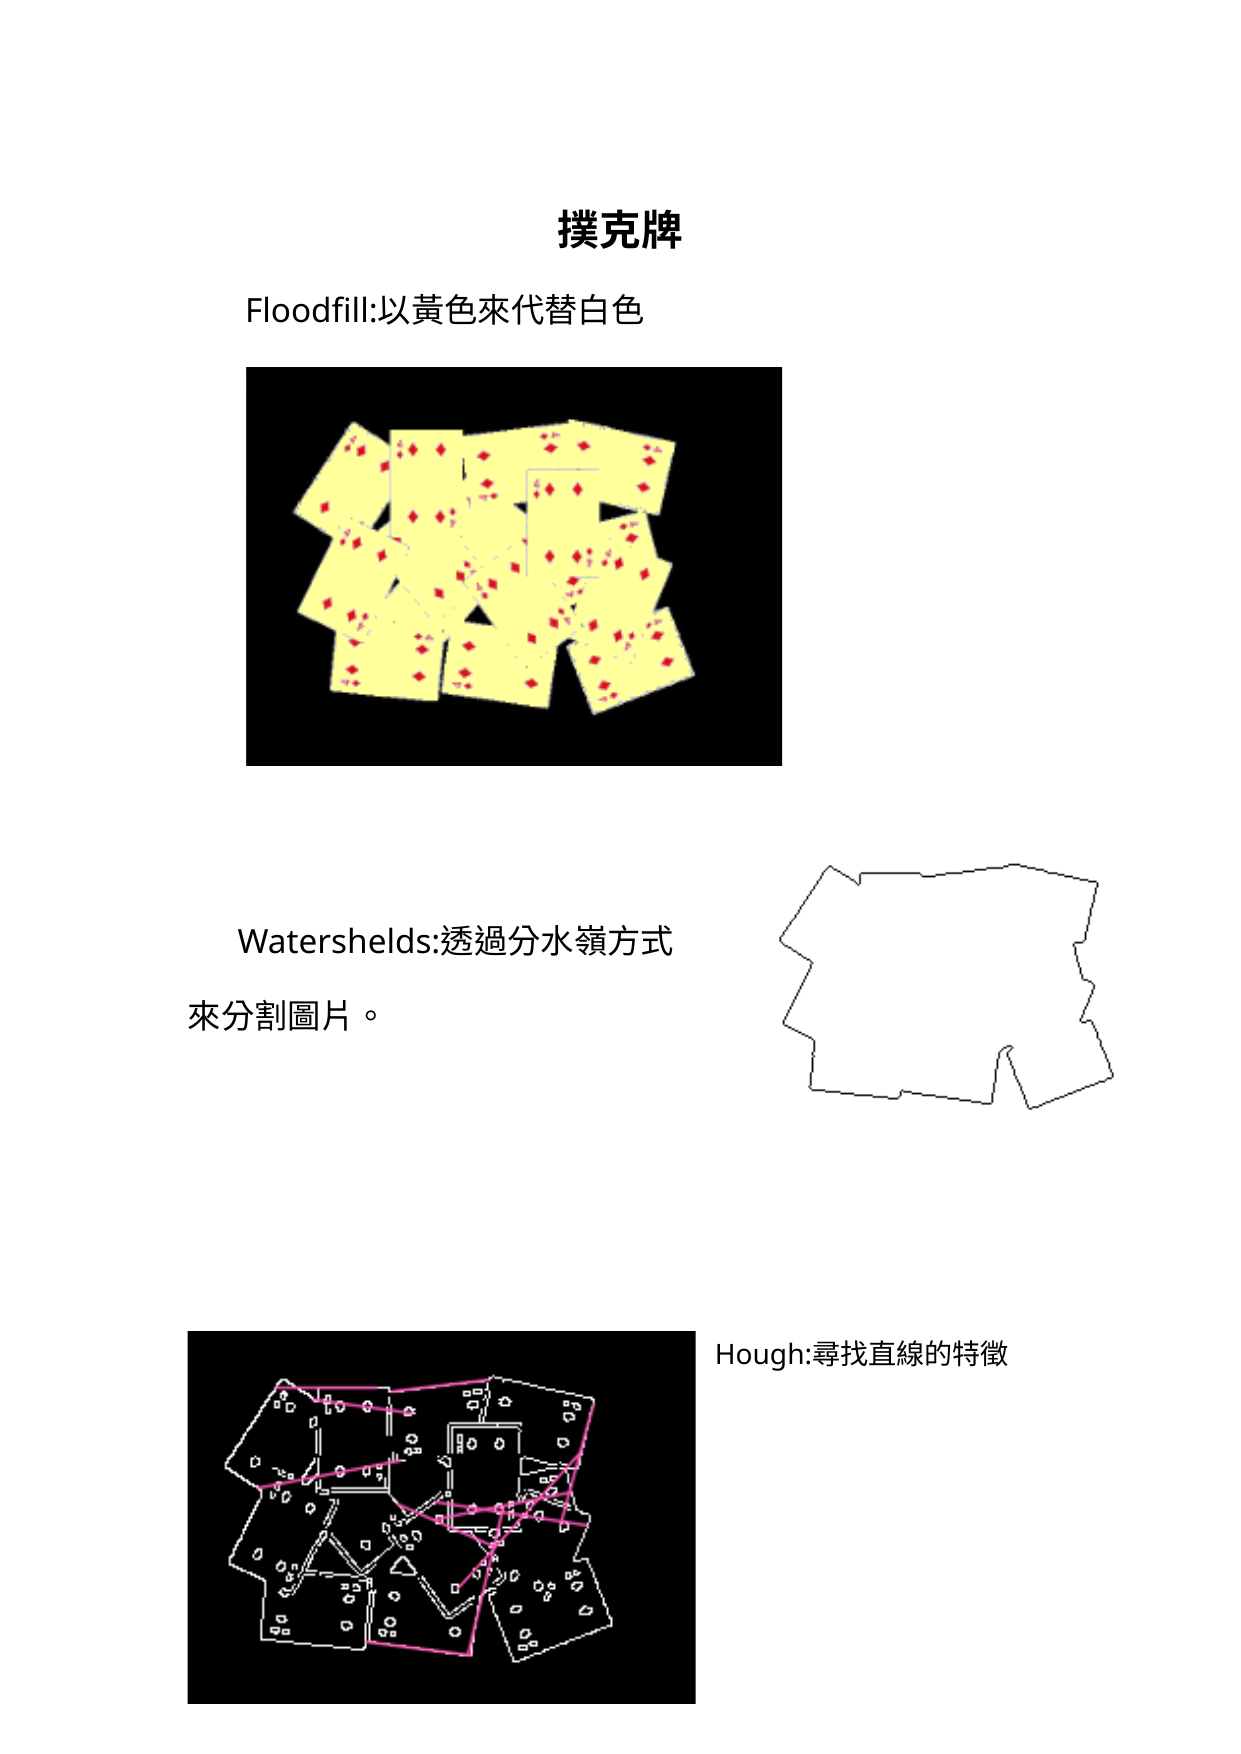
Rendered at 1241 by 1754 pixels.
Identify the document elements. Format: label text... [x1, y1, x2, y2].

text Floodfill:以黃色來代替白色 [187, 271, 1053, 346]
text Hough:尋找直線的特徵 [187, 1314, 1053, 1389]
title 撲克牌 [187, 189, 1053, 264]
text Watershelds:透過分水嶺方式來分割圖片。 [187, 902, 714, 1052]
